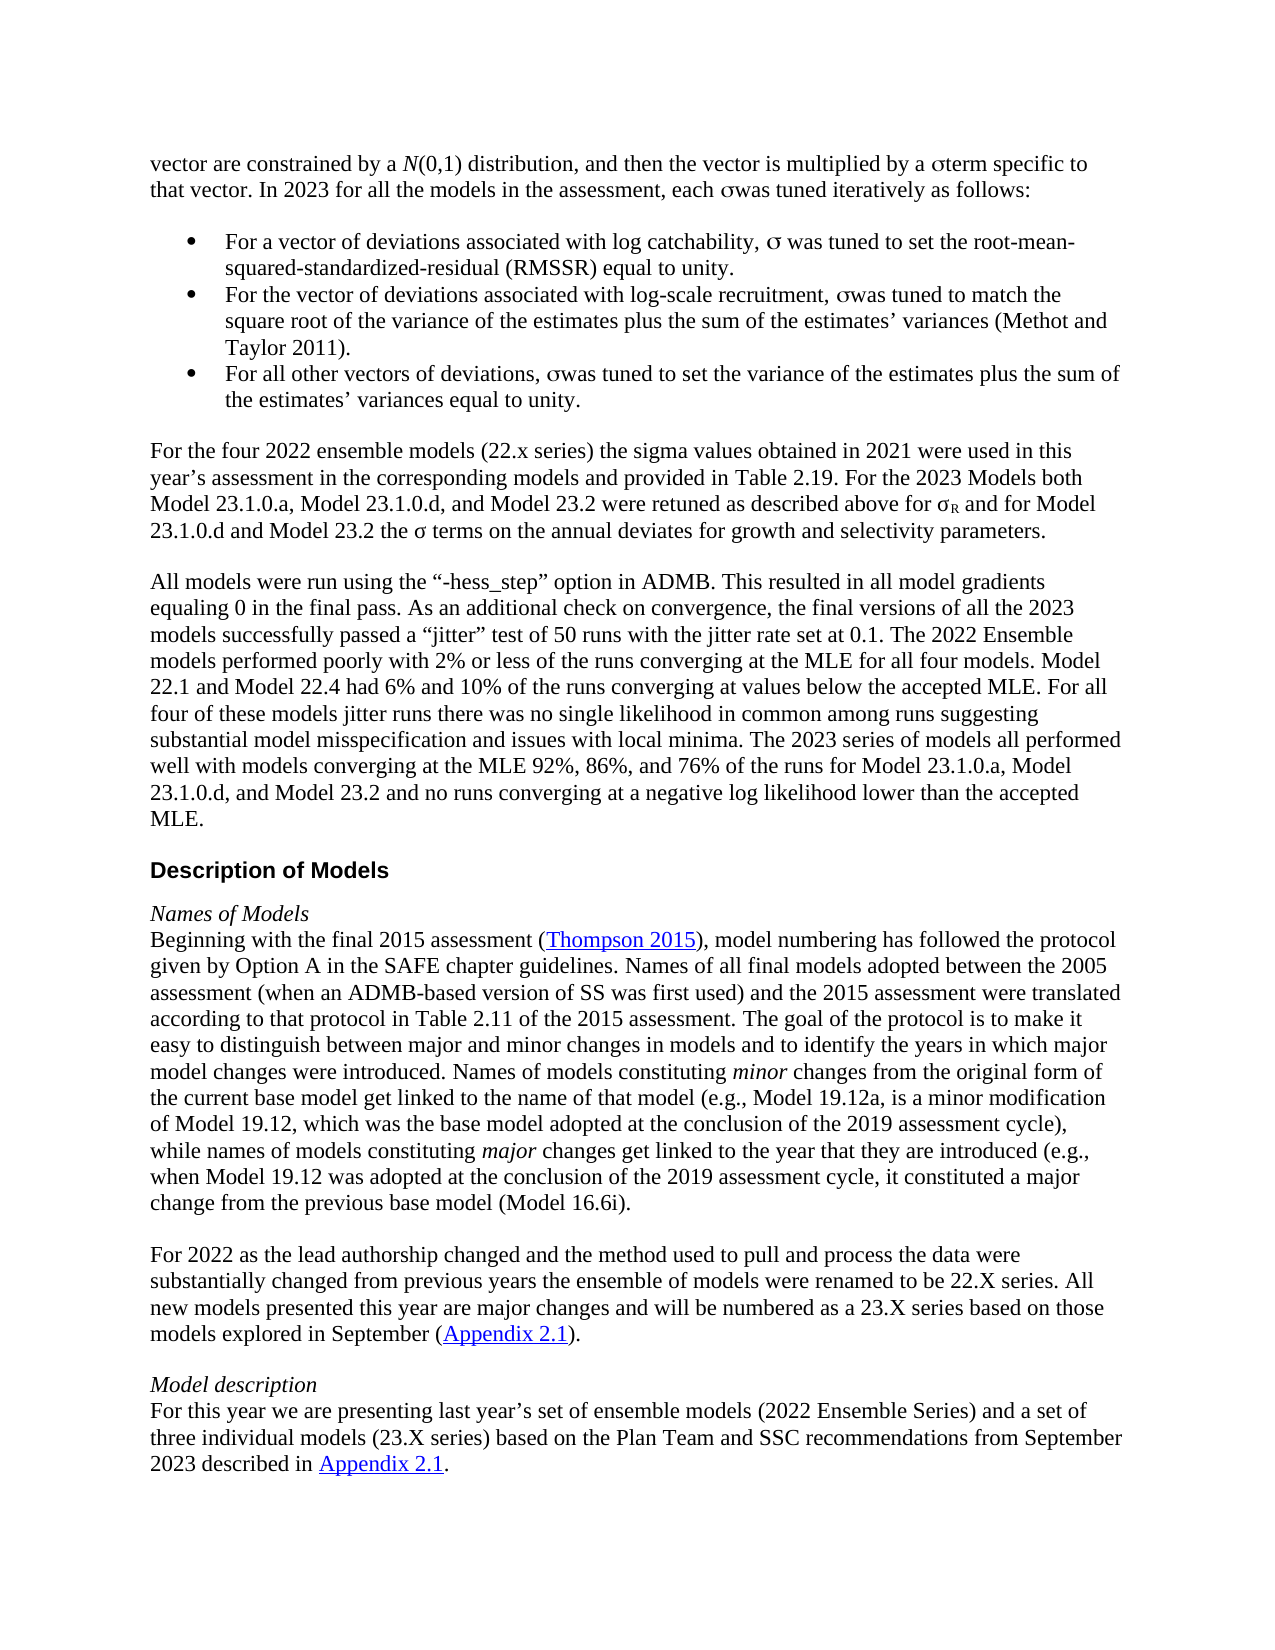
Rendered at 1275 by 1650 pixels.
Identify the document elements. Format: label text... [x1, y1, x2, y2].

subtitle Description of Models [150, 1013, 1125, 1040]
subtitle Names of Models [150, 1056, 1125, 1083]
text For the four 2022 ensemble models (22.x series) the sigma values obtained in 2021 were used in this year’s assessment in the corresponding models and provided in Table 2.19. For the 2023 Models both Model 23.1.0.a, Model 23.1.0.d, and Model 23.2 were retuned as described above for σR and for Model 23.1.0.d and Model 23.2 the σ terms on the annual deviates for growth and selectivity parameters. [150, 594, 1125, 700]
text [150, 150, 1125, 203]
text All models were run using the “-hess_step” option in ADMB. This resulted in all model gradients equaling 0 in the final pass. As an additional check on convergence, the final versions of all the 2023 models successfully passed a “jitter” test of 50 runs with the jitter rate set at 0.1. The 2022 Ensemble models performed poorly with 2% or less of the runs converging at the MLE for all four models. Model 22.1 and Model 22.4 had 6% and 10% of the runs converging at values below the accepted MLE. For all four of these models jitter runs there was no single likelihood in common among runs suggesting substantial model misspecification and issues with local minima. The 2023 series of models all performed well with models converging at the MLE 92%, 86%, and 76% of the runs for Model 23.1.0.a, Model 23.1.0.d, and Model 23.2 and no runs converging at a negative log likelihood lower than the accepted MLE. [150, 725, 1125, 988]
list For the vector of deviations associated with log-scale recruitment,  was tuned to match the square root of the variance of the estimates plus the sum of the estimates’ variances (Methot and Taylor 2011). [187, 438, 1125, 517]
list For all other vectors of deviations,  was tuned to set the variance of the estimates plus the sum of the estimates’ variances equal to unity. [187, 517, 1125, 569]
list For a vector of deviations associated with log catchability,  was tuned to set the root-mean-squared-standardized-residual (RMSSR) equal to unity. [187, 384, 1125, 438]
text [150, 1398, 1125, 1450]
text Beginning with the final 2015 assessment (Thompson 2015), model numbering has followed the protocol given by Option A in the SAFE chapter guidelines. Names of all final models adopted between the 2005 assessment (when an ADMB-based version of SS was first used) and the 2015 assessment were translated according to that protocol in Table 2.11 of the 2015 assessment. The goal of the protocol is to make it easy to distinguish between major and minor changes in models and to identify the years in which major model changes were introduced. Names of models constituting minor changes from the original form of the current base model get linked to the name of that model (e.g., Model 19.12a, is a minor modification of Model 19.12, which was the base model adopted at the conclusion of the 2019 assessment cycle), while names of models constituting major changes get linked to the year that they are introduced (e.g., when Model 19.12 was adopted at the conclusion of the 2019 assessment cycle, it constituted a major change from the previous base model (Model 16.6i). [150, 1083, 1125, 1373]
text On the other hand, for each parameter that varies randomly on an annual basis, SS estimates a vector of annual deviations that are either added to, or multiplied by, the base value of the parameter. In the case of log recruitment, the deviations are constrained by a N(0,2) distribution. The deviations in every other vector are constrained by a N(0,1) distribution, and then the vector is multiplied by a  term specific to that vector. In 2023 for all the models in the assessment, each  was tuned iteratively as follows: [150, 228, 1125, 359]
